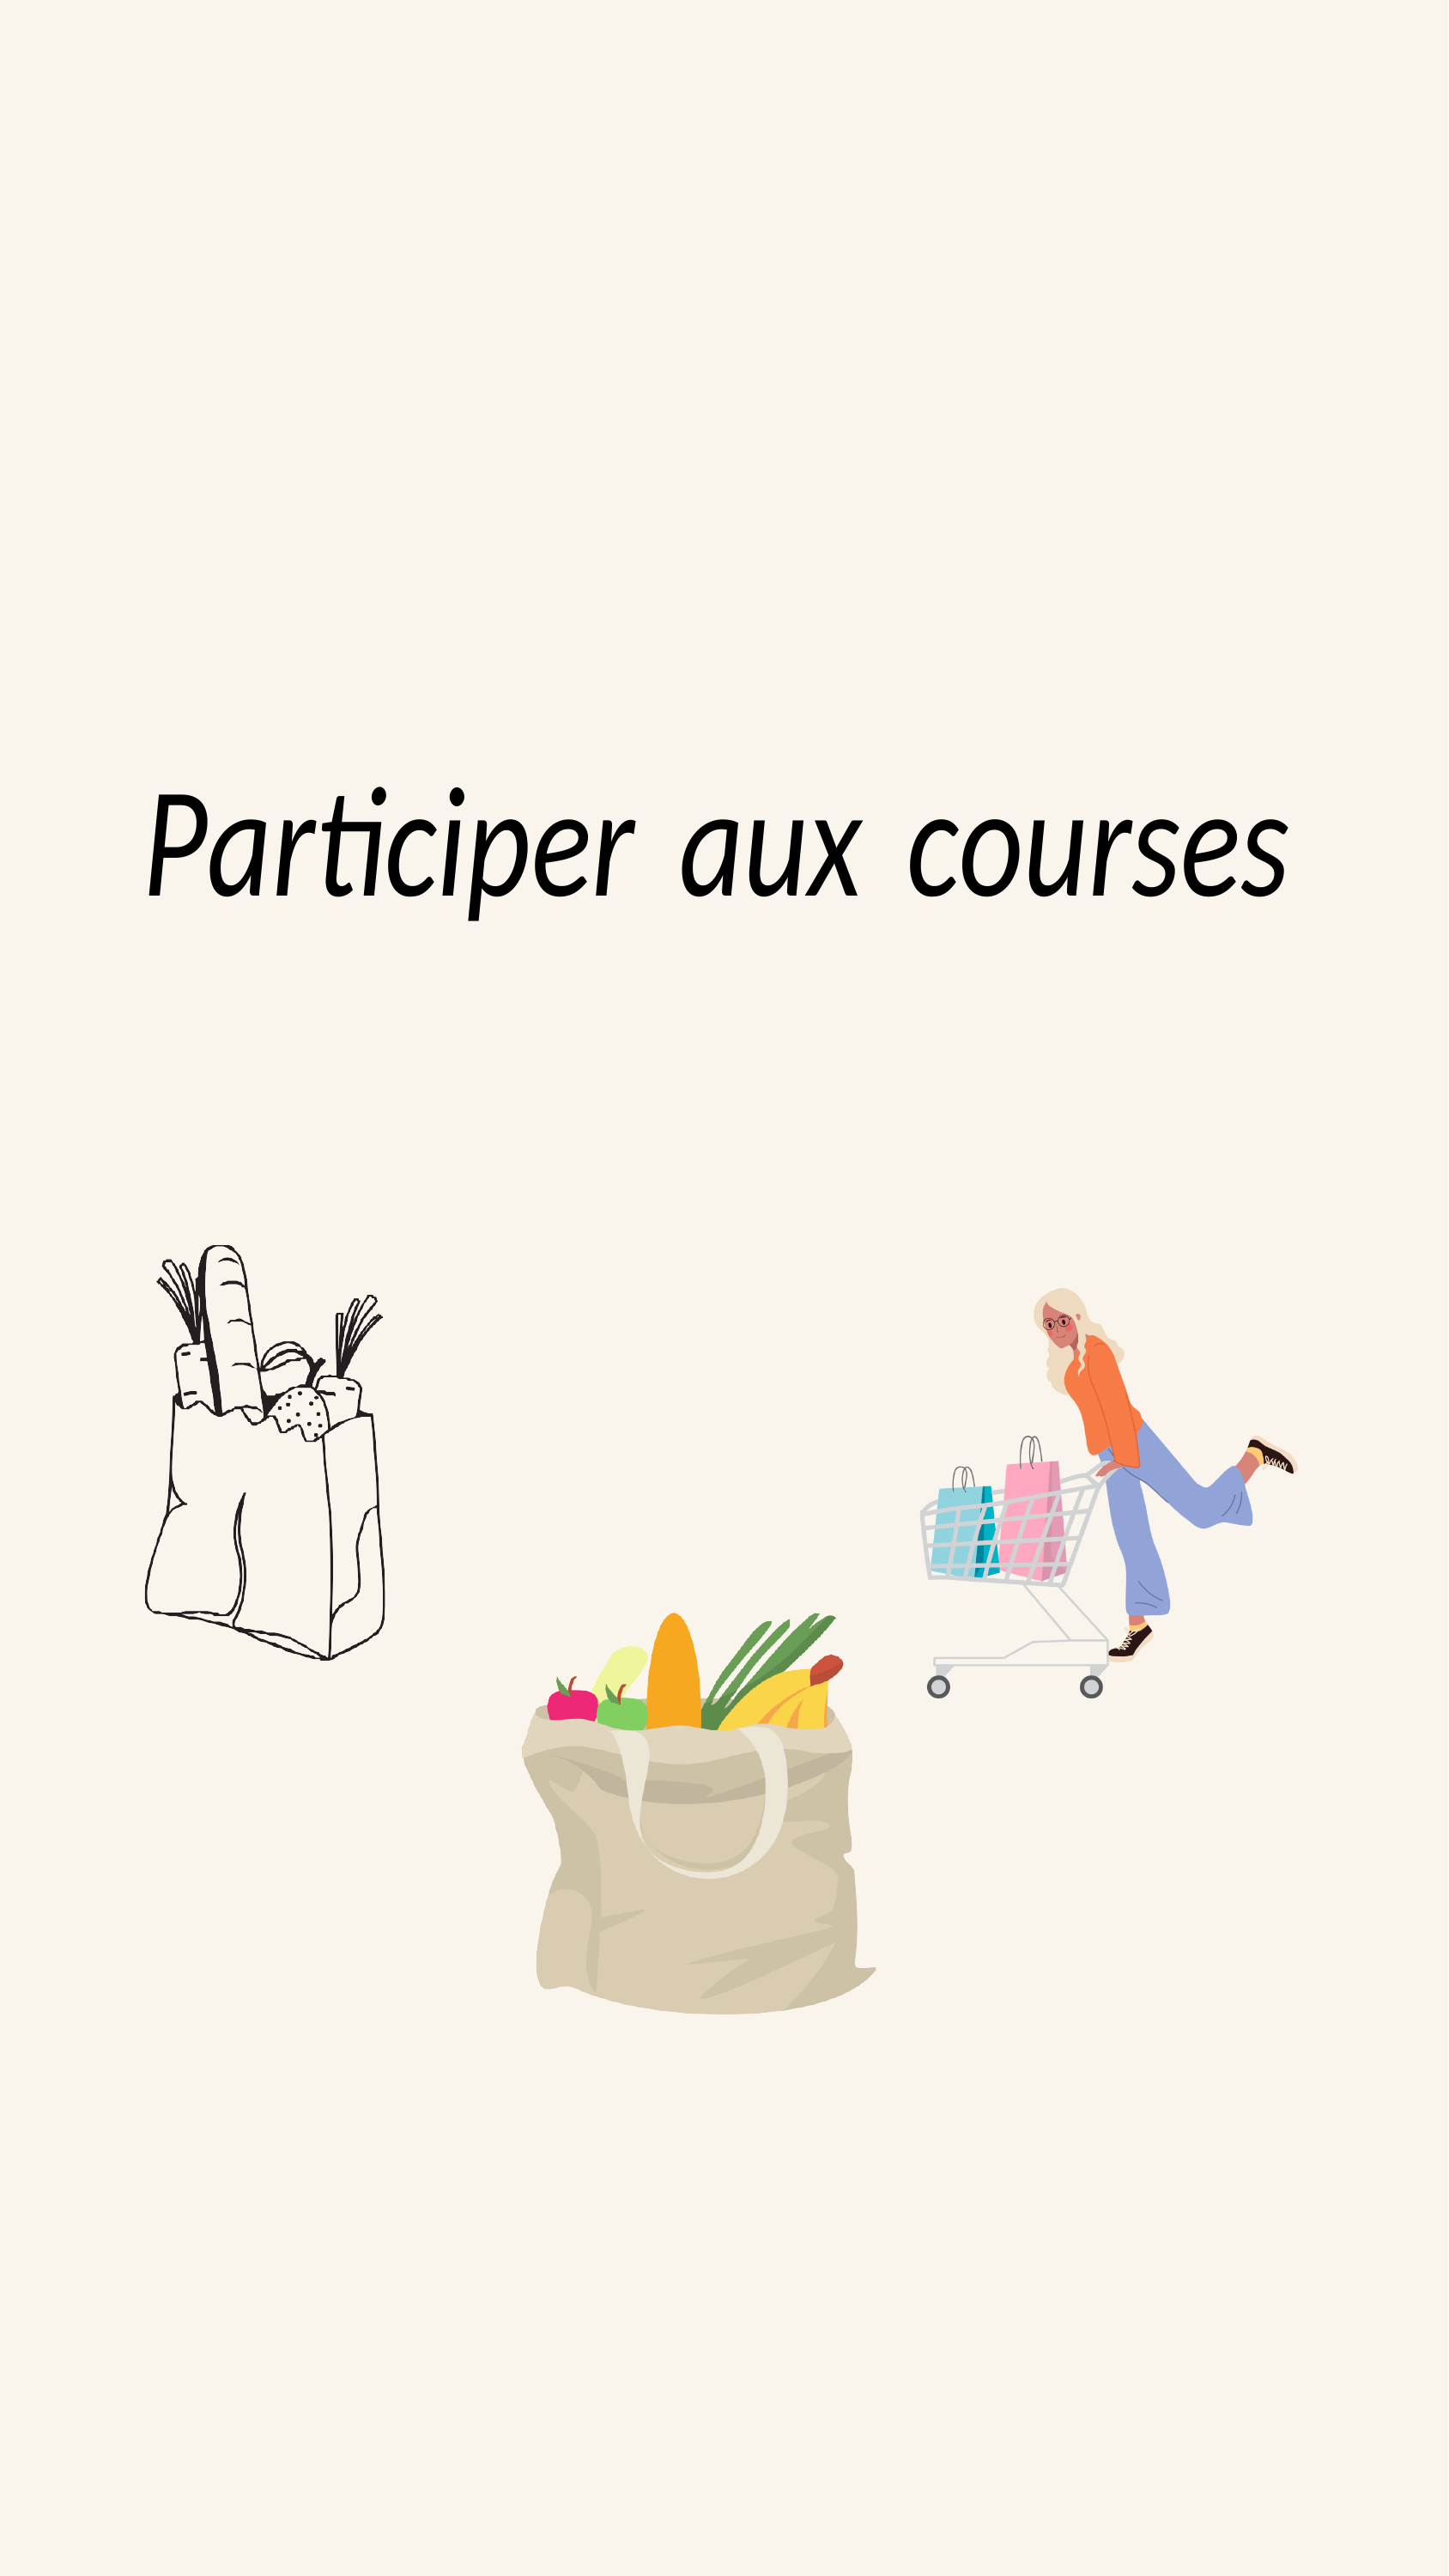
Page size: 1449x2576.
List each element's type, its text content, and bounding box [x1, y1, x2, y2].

picture [144, 1245, 385, 1661]
picture [521, 1613, 876, 2014]
picture [919, 1288, 1298, 1698]
subtitle Participer aux courses [142, 755, 1448, 932]
